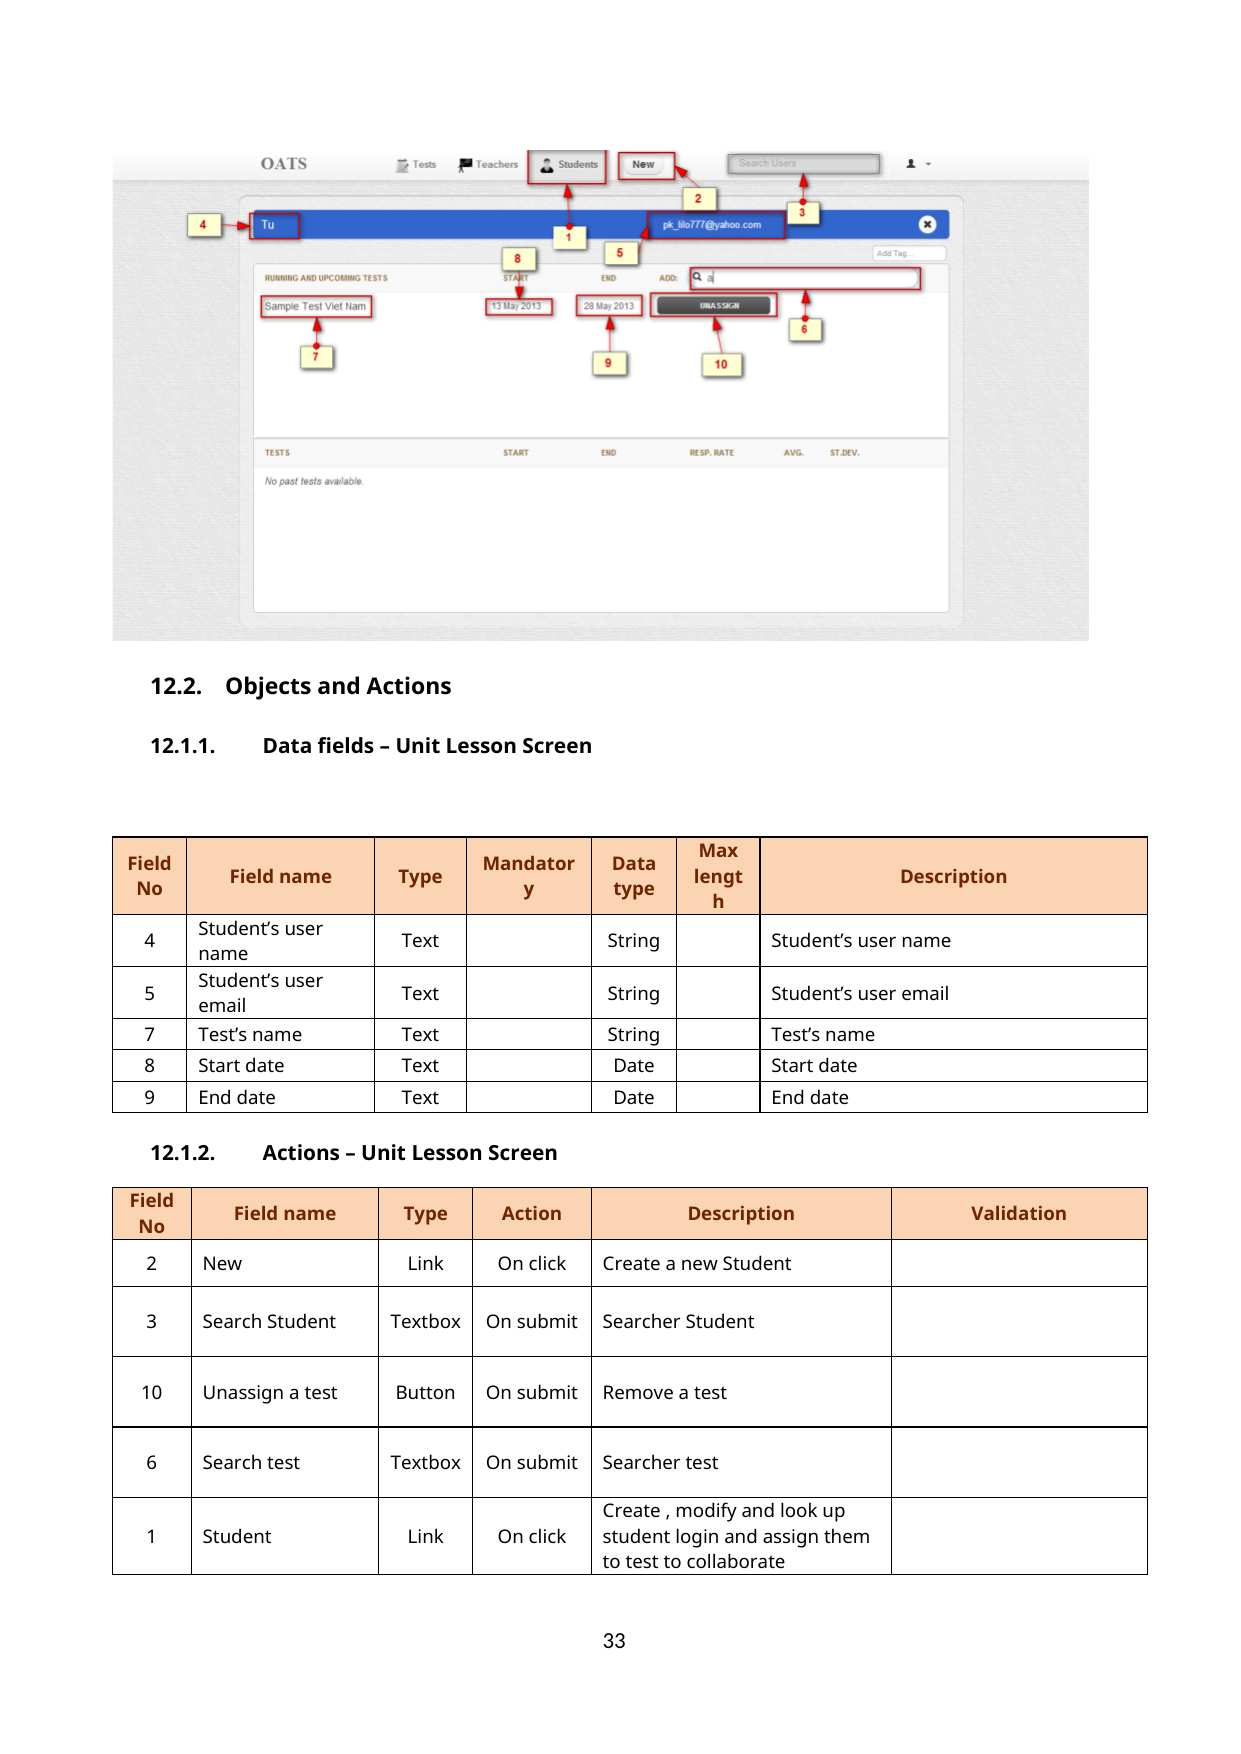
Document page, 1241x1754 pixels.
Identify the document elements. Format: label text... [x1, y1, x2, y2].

table_cell [677, 1019, 759, 1049]
table_cell [467, 1019, 591, 1049]
table_cell Textbox [379, 1287, 472, 1356]
table_cell String [592, 1019, 676, 1049]
table_cell Student’s user email [761, 967, 1147, 1018]
table_cell Test’s name [187, 1019, 374, 1049]
table_cell [467, 1050, 591, 1081]
table_cell Text [375, 967, 466, 1018]
table_header Description [592, 1188, 891, 1239]
table_cell Start date [187, 1050, 374, 1081]
table_cell String [592, 915, 676, 966]
table_cell 3 [113, 1287, 191, 1356]
table_cell Unassign a test [192, 1357, 378, 1426]
table_cell String [592, 967, 676, 1018]
table_cell [892, 1287, 1147, 1356]
table_cell Student’s user name [187, 915, 374, 966]
table_header Data type [592, 838, 676, 914]
subtitle Actions – Unit Lesson Screen [150, 1138, 1115, 1166]
table_cell Search test [192, 1428, 378, 1497]
table_cell 7 [113, 1019, 186, 1049]
table_cell [892, 1240, 1147, 1286]
table_cell [892, 1428, 1147, 1497]
table_cell Text [375, 1082, 466, 1112]
table_cell Date [592, 1082, 676, 1112]
table_cell 2 [113, 1240, 191, 1286]
table_cell [892, 1357, 1147, 1426]
table_cell [467, 1082, 591, 1112]
table_cell On submit [473, 1287, 591, 1356]
table_cell Student’s user email [187, 967, 374, 1018]
table_cell Create a new Student [592, 1240, 891, 1286]
table_cell 9 [113, 1082, 186, 1112]
table_cell Search Student [192, 1287, 378, 1356]
table_cell On submit [473, 1357, 591, 1426]
table_cell On submit [473, 1428, 591, 1497]
table_cell 10 [113, 1357, 191, 1426]
table_cell Textbox [379, 1428, 472, 1497]
table_cell 4 [113, 915, 186, 966]
table_cell Start date [761, 1050, 1147, 1081]
table_cell Text [375, 915, 466, 966]
table_header Field No [113, 1188, 191, 1239]
table_cell [677, 967, 759, 1018]
table_cell 8 [113, 1050, 186, 1081]
table_cell Date [592, 1050, 676, 1081]
table_cell Searcher Student [592, 1287, 891, 1356]
table_header Validation [892, 1188, 1147, 1239]
table_header Action [473, 1188, 591, 1239]
table_cell [892, 1498, 1147, 1574]
table_cell End date [761, 1082, 1147, 1112]
table_cell Text [375, 1050, 466, 1081]
picture [112, 150, 1089, 641]
table_header Field name [192, 1188, 378, 1239]
table_cell End date [187, 1082, 374, 1112]
table_cell On click [473, 1498, 591, 1574]
table_cell Text [375, 1019, 466, 1049]
table_cell 6 [113, 1428, 191, 1497]
table_cell [467, 915, 591, 966]
table_cell [467, 967, 591, 1018]
table_cell Create , modify and look up student login and assign them to test to collaborate [592, 1498, 891, 1574]
table_header Type [379, 1188, 472, 1239]
table_cell New [192, 1240, 378, 1286]
table_cell 1 [113, 1498, 191, 1574]
table_header Field No [113, 838, 186, 914]
table_cell Link [379, 1498, 472, 1574]
table_cell Searcher test [592, 1428, 891, 1497]
table_cell Test’s name [761, 1019, 1147, 1049]
table_cell [677, 1082, 759, 1112]
table_cell Link [379, 1240, 472, 1286]
table_cell Button [379, 1357, 472, 1426]
table_cell Student [192, 1498, 378, 1574]
table_cell [677, 1050, 759, 1081]
subtitle Data fields – Unit Lesson Screen [150, 731, 1115, 759]
table_header Type [375, 838, 466, 914]
subtitle Objects and Actions [150, 670, 1115, 701]
table_cell [677, 915, 759, 966]
table_header Max length [677, 838, 759, 914]
table_cell Remove a test [592, 1357, 891, 1426]
table_header Description [761, 838, 1147, 914]
table_header Field name [187, 838, 374, 914]
table_cell Student’s user name [761, 915, 1147, 966]
table_cell On click [473, 1240, 591, 1286]
table_cell 5 [113, 967, 186, 1018]
table_header Mandatory [467, 838, 591, 914]
